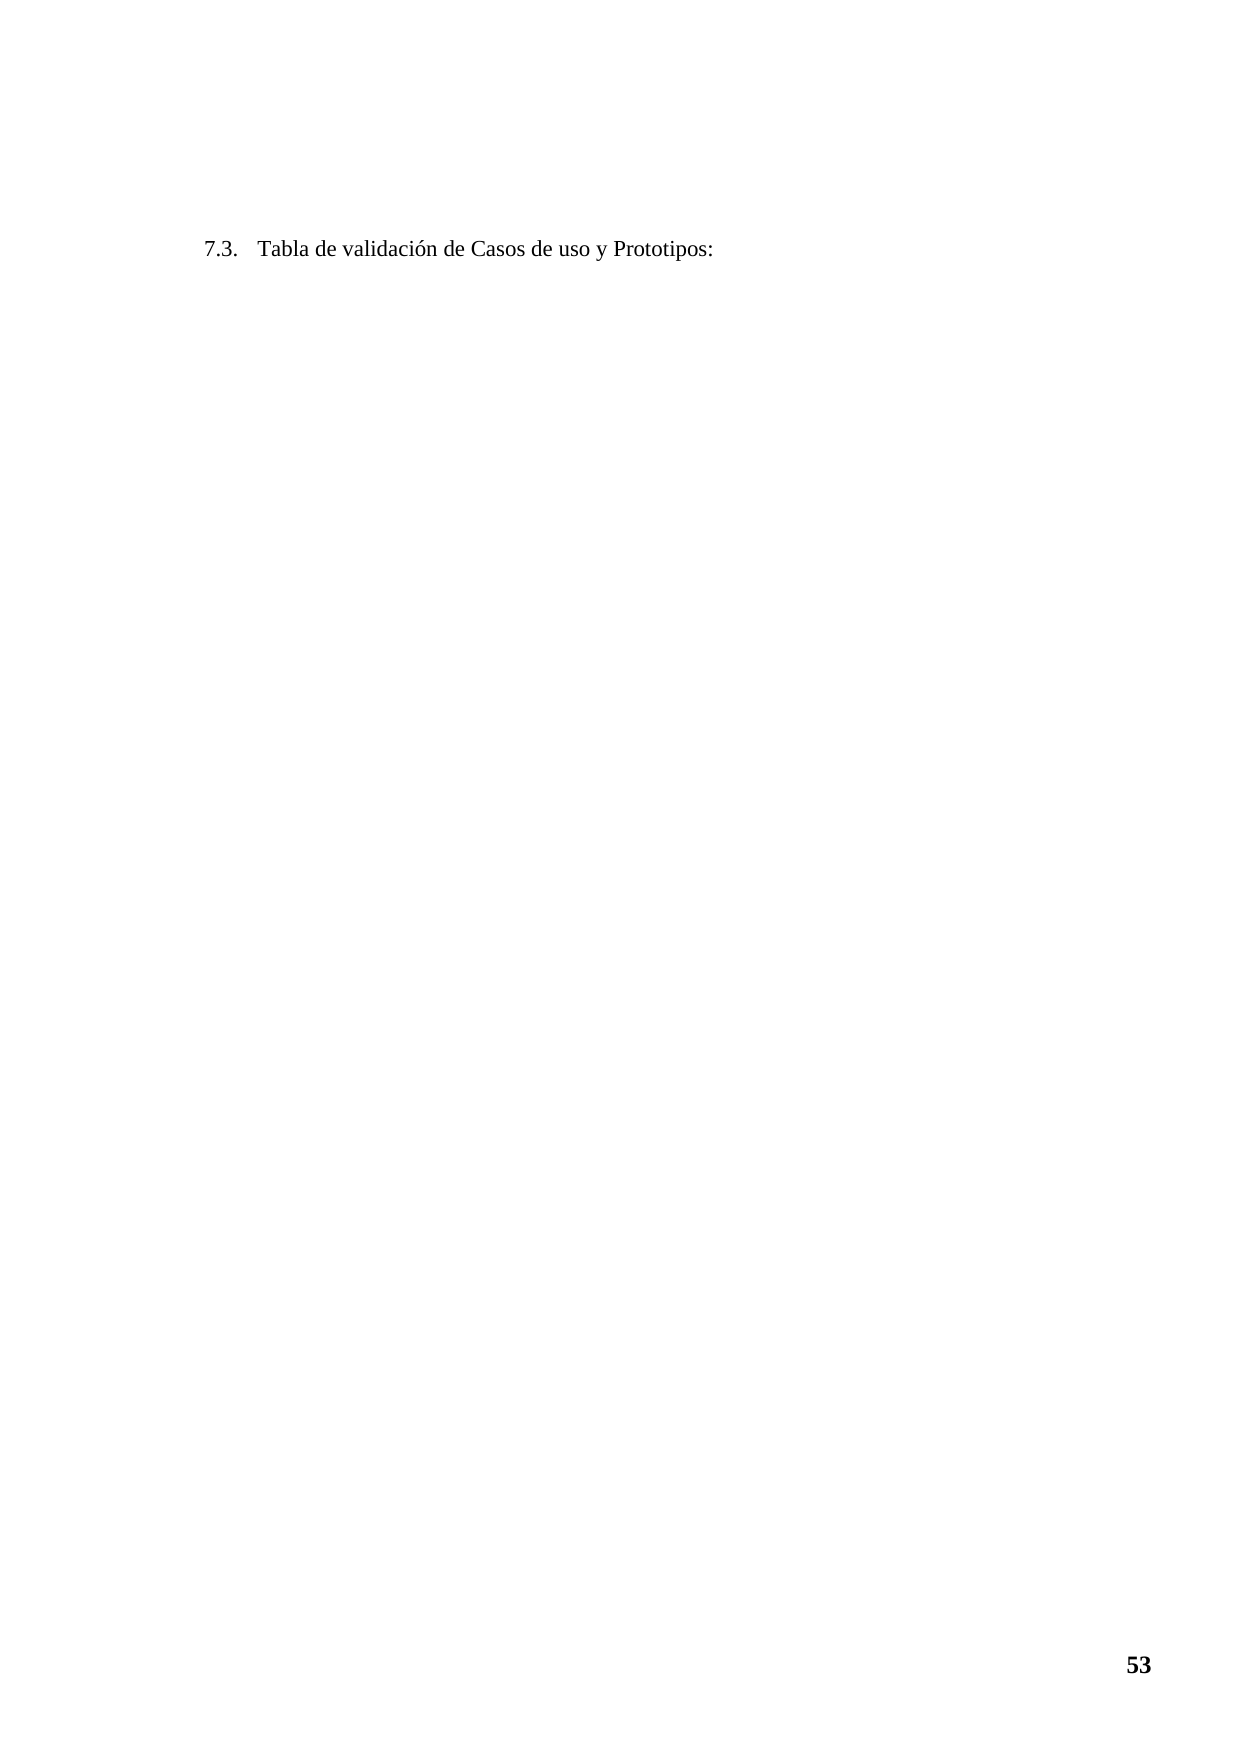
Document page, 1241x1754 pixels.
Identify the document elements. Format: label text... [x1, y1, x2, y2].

list Tabla de validación de Casos de uso y Prototipos: [204, 235, 1152, 261]
